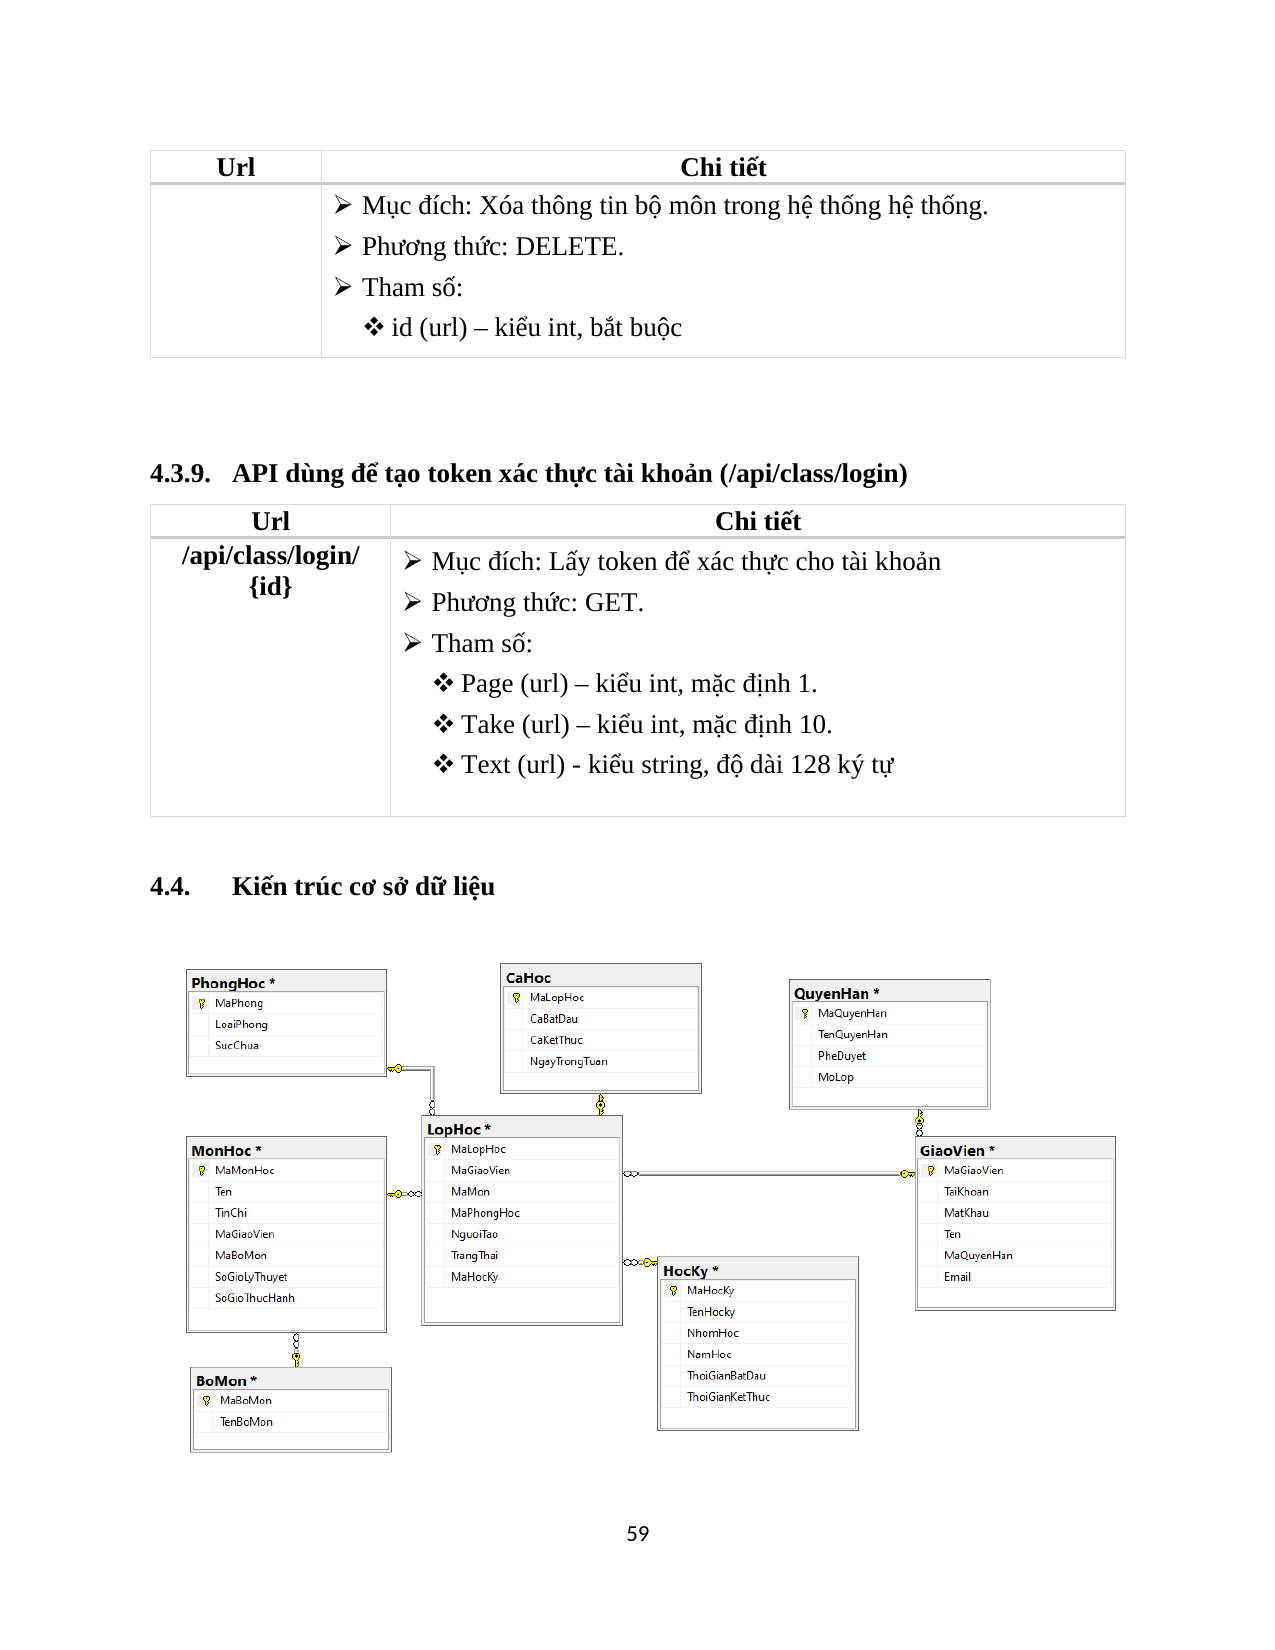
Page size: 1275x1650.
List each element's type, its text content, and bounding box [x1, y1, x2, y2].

picture [150, 963, 1126, 1465]
table_cell Mục đích: Xóa thông tin bộ môn trong hệ thống hệ thống. Phương thức: DELETE. Tham số: id (url) – kiểu int, bắt buộc [322, 185, 1125, 357]
table_header Url [151, 505, 390, 536]
table_header Url [151, 151, 321, 182]
list API dùng để tạo token xác thực tài khoản (/api/class/login) [150, 457, 1125, 488]
list Kiến trúc cơ sở dữ liệu [150, 870, 1125, 901]
table_header Chi tiết [391, 505, 1125, 536]
table_cell Mục đích: Lấy token để xác thực cho tài khoản Phương thức: GET. Tham số: Page (url) – kiểu int, mặc định 1. Take (url) – kiểu int, mặc định 10. Text (url) - kiểu string, độ dài 128 ký tự [391, 539, 1125, 816]
table_cell /api/class/login/{id} [151, 539, 390, 816]
table_header Chi tiết [322, 151, 1125, 182]
